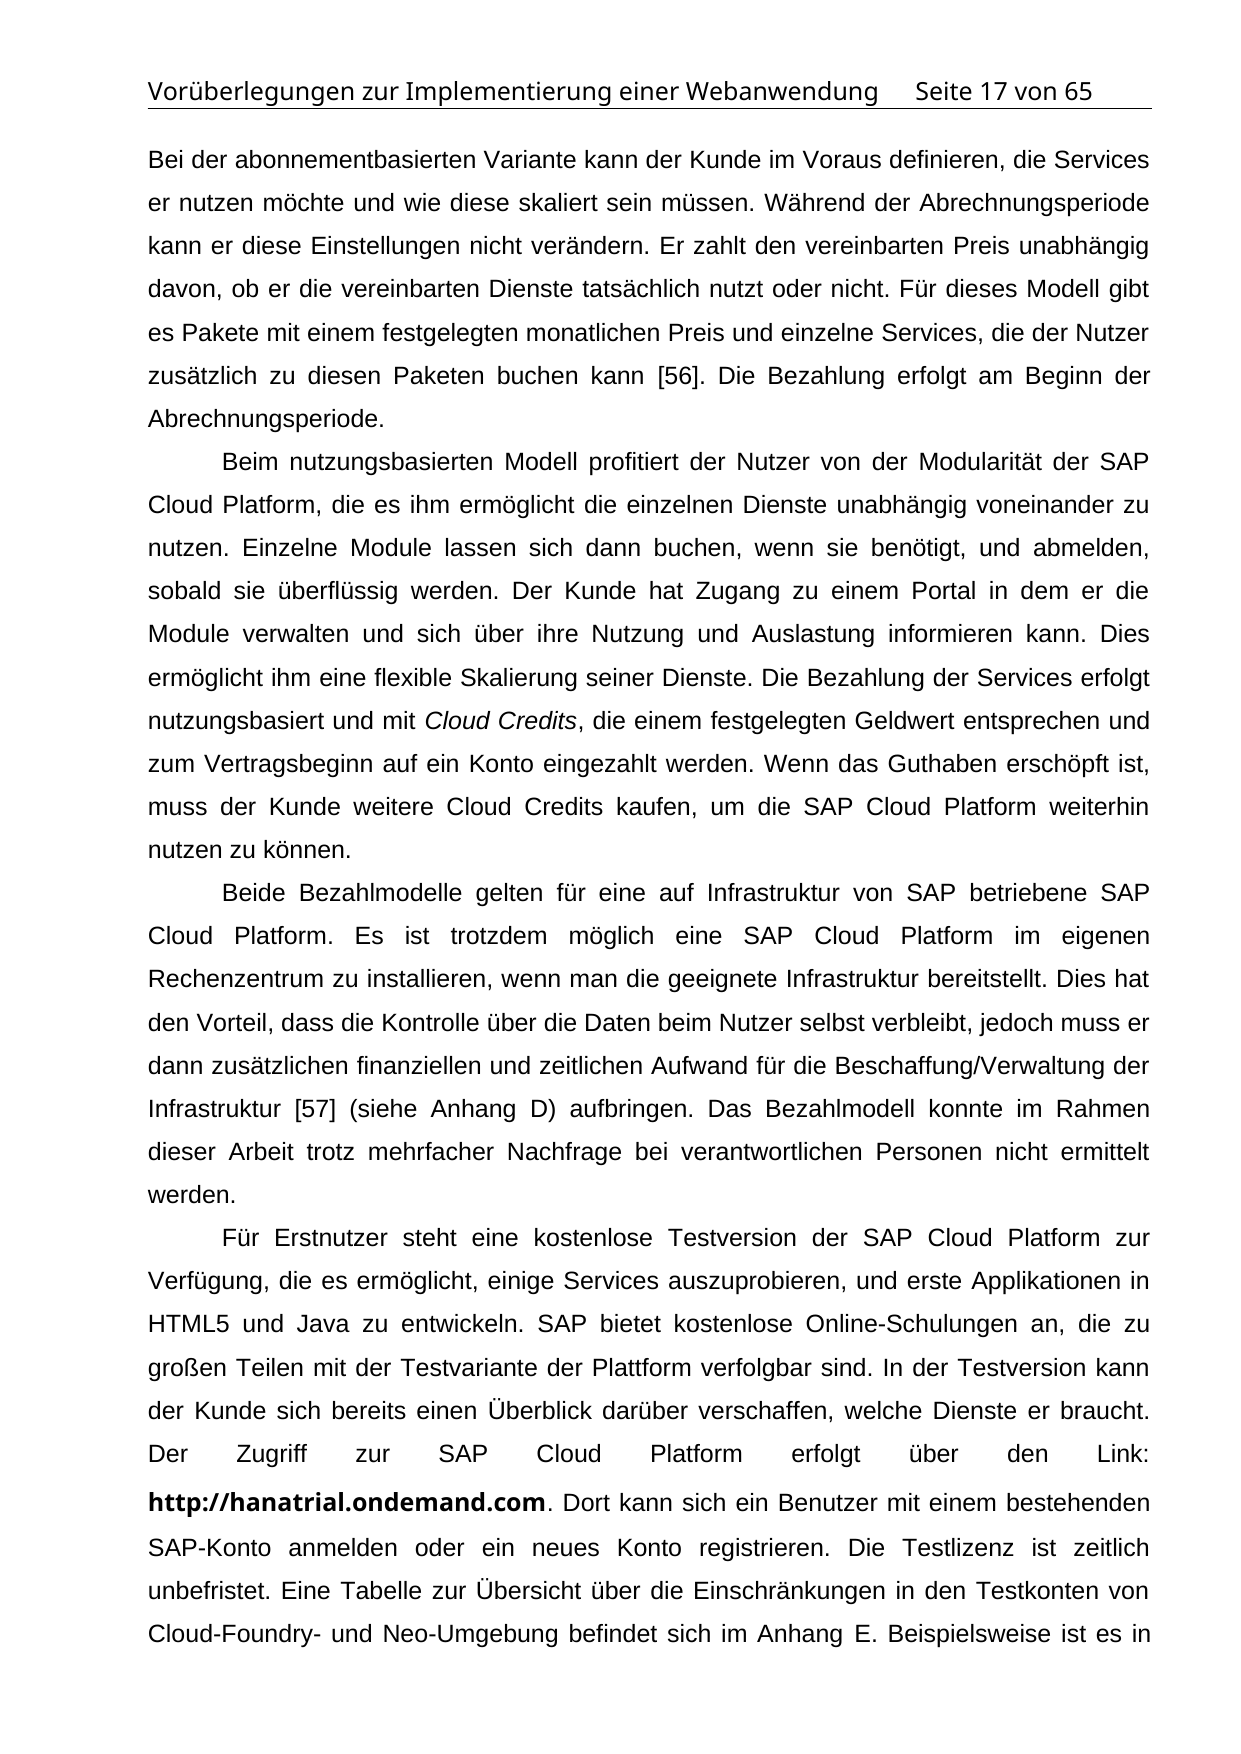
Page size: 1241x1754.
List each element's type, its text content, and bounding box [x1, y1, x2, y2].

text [148, 1223, 1152, 1648]
text Bei der abonnementbasierten Variante kann der Kunde im Voraus definieren, die Services er nutzen möchte und wie diese skaliert sein müssen. Während der Abrechnungsperiode kann er diese Einstellungen nicht verändern. Er zahlt den vereinbarten Preis unabhängig davon, ob er die vereinbarten Dienste tatsächlich nutzt oder nicht. Für dieses Modell gibt es Pakete mit einem festgelegten monatlichen Preis und einzelne Services, die der Nutzer zusätzlich zu diesen Paketen buchen kann . Die Bezahlung erfolgt am Beginn der Abrechnungsperiode. [148, 145, 1152, 433]
text Beide Bezahlmodelle gelten für eine auf Infrastruktur von SAP betriebene SAP Cloud Platform. Es ist trotzdem möglich eine SAP Cloud Platform im eigenen Rechenzentrum zu installieren, wenn man die geeignete Infrastruktur bereitstellt. Dies hat den Vorteil, dass die Kontrolle über die Daten beim Nutzer selbst verbleibt, jedoch muss er dann zusätzlichen finanziellen und zeitlichen Aufwand für die Beschaffung/Verwaltung der Infrastruktur (siehe Anhang D) aufbringen. Das Bezahlmodell konnte im Rahmen dieser Arbeit trotz mehrfacher Nachfrage bei verantwortlichen Personen nicht ermittelt werden. [148, 878, 1152, 1209]
text Beim nutzungsbasierten Modell profitiert der Nutzer von der Modularität der SAP Cloud Platform, die es ihm ermöglicht die einzelnen Dienste unabhängig voneinander zu nutzen. Einzelne Module lassen sich dann buchen, wenn sie benötigt, und abmelden, sobald sie überflüssig werden. Der Kunde hat Zugang zu einem Portal in dem er die Module verwalten und sich über ihre Nutzung und Auslastung informieren kann. Dies ermöglicht ihm eine flexible Skalierung seiner Dienste. Die Bezahlung der Services erfolgt nutzungsbasiert und mit Cloud Credits, die einem festgelegten Geldwert entsprechen und zum Vertragsbeginn auf ein Konto eingezahlt werden. Wenn das Guthaben erschöpft ist, muss der Kunde weitere Cloud Credits kaufen, um die SAP Cloud Platform weiterhin nutzen zu können. [148, 447, 1152, 864]
